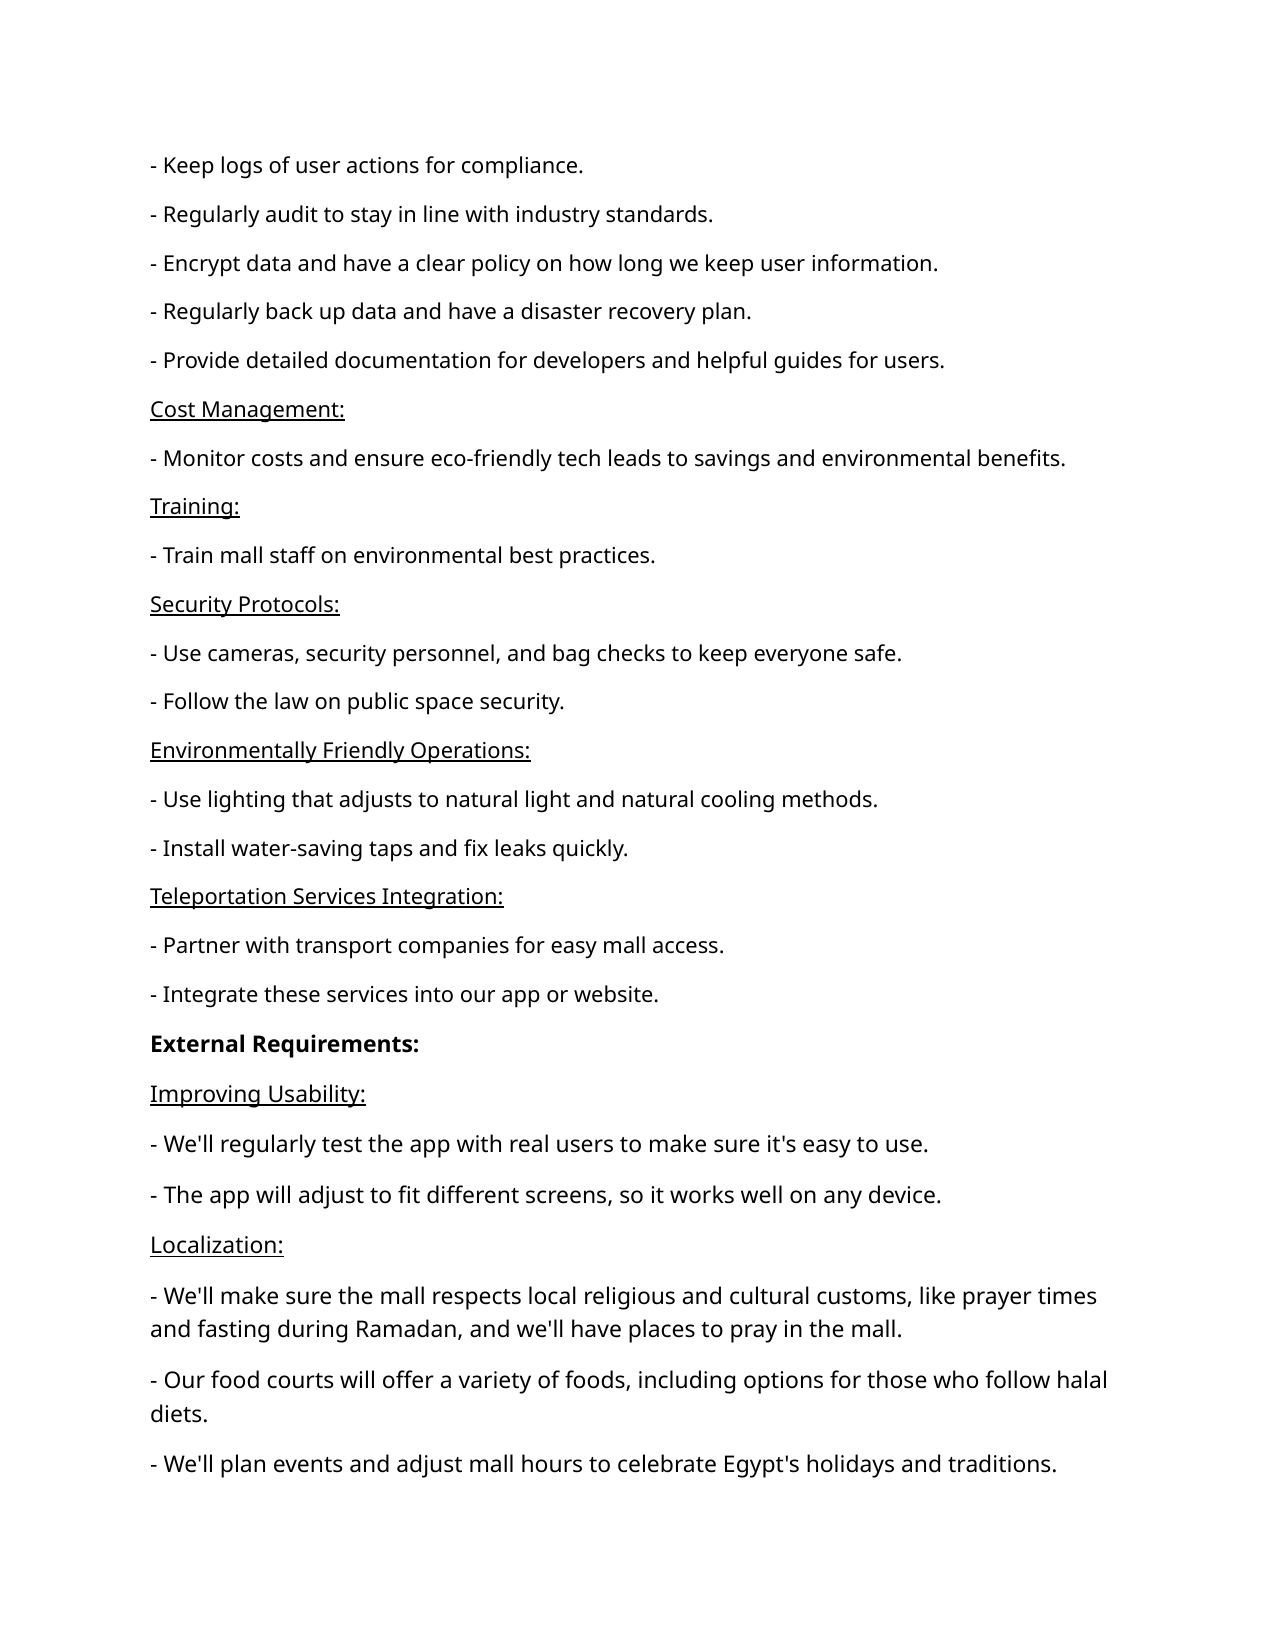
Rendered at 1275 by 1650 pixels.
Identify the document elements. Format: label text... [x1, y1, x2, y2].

text - Keep logs of user actions for compliance. [150, 150, 1125, 180]
text - Use lighting that adjusts to natural light and natural cooling methods. [150, 784, 1125, 813]
text - We'll regularly test the app with real users to make sure it's easy to use. [150, 1128, 1125, 1159]
text - Regularly audit to stay in line with industry standards. [150, 199, 1125, 228]
text - Provide detailed documentation for developers and helpful guides for users. [150, 345, 1125, 375]
text External Requirements: [150, 1027, 1125, 1059]
text - Partner with transport companies for easy mall access. [150, 930, 1125, 960]
text - The app will adjust to fit different screens, so it works well on any device. [150, 1179, 1125, 1210]
text Improving Usability: [150, 1078, 1125, 1109]
text Teleportation Services Integration: [150, 881, 1125, 911]
text - Integrate these services into our app or website. [150, 979, 1125, 1008]
text Security Protocols: [150, 589, 1125, 618]
text - Encrypt data and have a clear policy on how long we keep user information. [150, 247, 1125, 277]
text Cost Management: [150, 394, 1125, 423]
text Training: [150, 491, 1125, 521]
text - Our food courts will offer a variety of foods, including options for those who follow halal diets. [150, 1364, 1125, 1429]
text - We'll make sure the mall respects local religious and cultural customs, like prayer times and fasting during Ramadan, and we'll have places to pray in the mall. [150, 1279, 1125, 1344]
text - Use cameras, security personnel, and bag checks to keep everyone safe. [150, 637, 1125, 667]
text - Regularly back up data and have a disaster recovery plan. [150, 296, 1125, 326]
text - Install water-saving taps and fix leaks quickly. [150, 832, 1125, 862]
text Environmentally Friendly Operations: [150, 735, 1125, 765]
text Localization: [150, 1229, 1125, 1260]
text - Monitor costs and ensure eco-friendly tech leads to savings and environmental benefits. [150, 442, 1125, 472]
text - We'll plan events and adjust mall hours to celebrate Egypt's holidays and traditions. [150, 1448, 1125, 1479]
text - Follow the law on public space security. [150, 686, 1125, 716]
text - Train mall staff on environmental best practices. [150, 540, 1125, 570]
